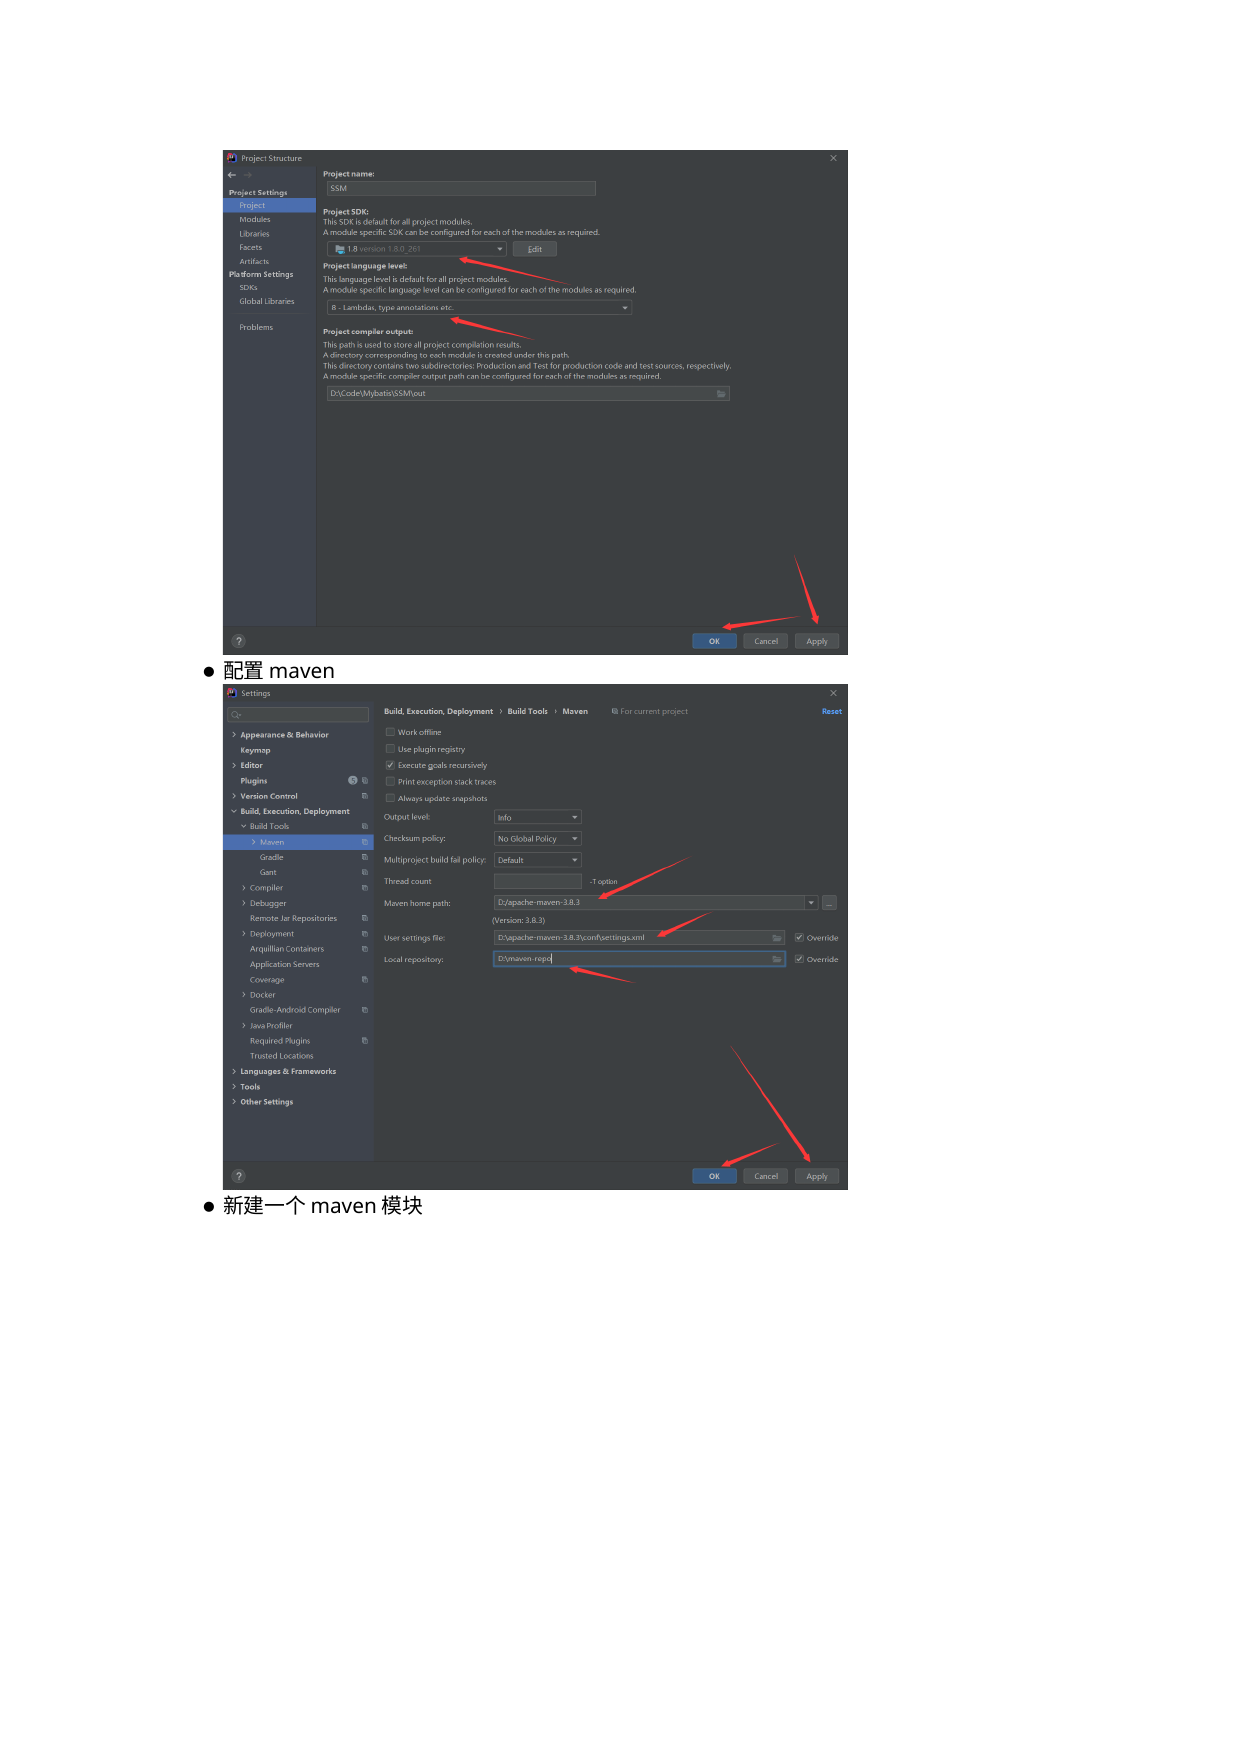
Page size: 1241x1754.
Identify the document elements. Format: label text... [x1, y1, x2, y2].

picture [222, 684, 848, 1190]
picture [222, 150, 848, 655]
list 配置maven [202, 654, 1090, 685]
list 新建一个maven模块 [202, 1189, 1090, 1219]
